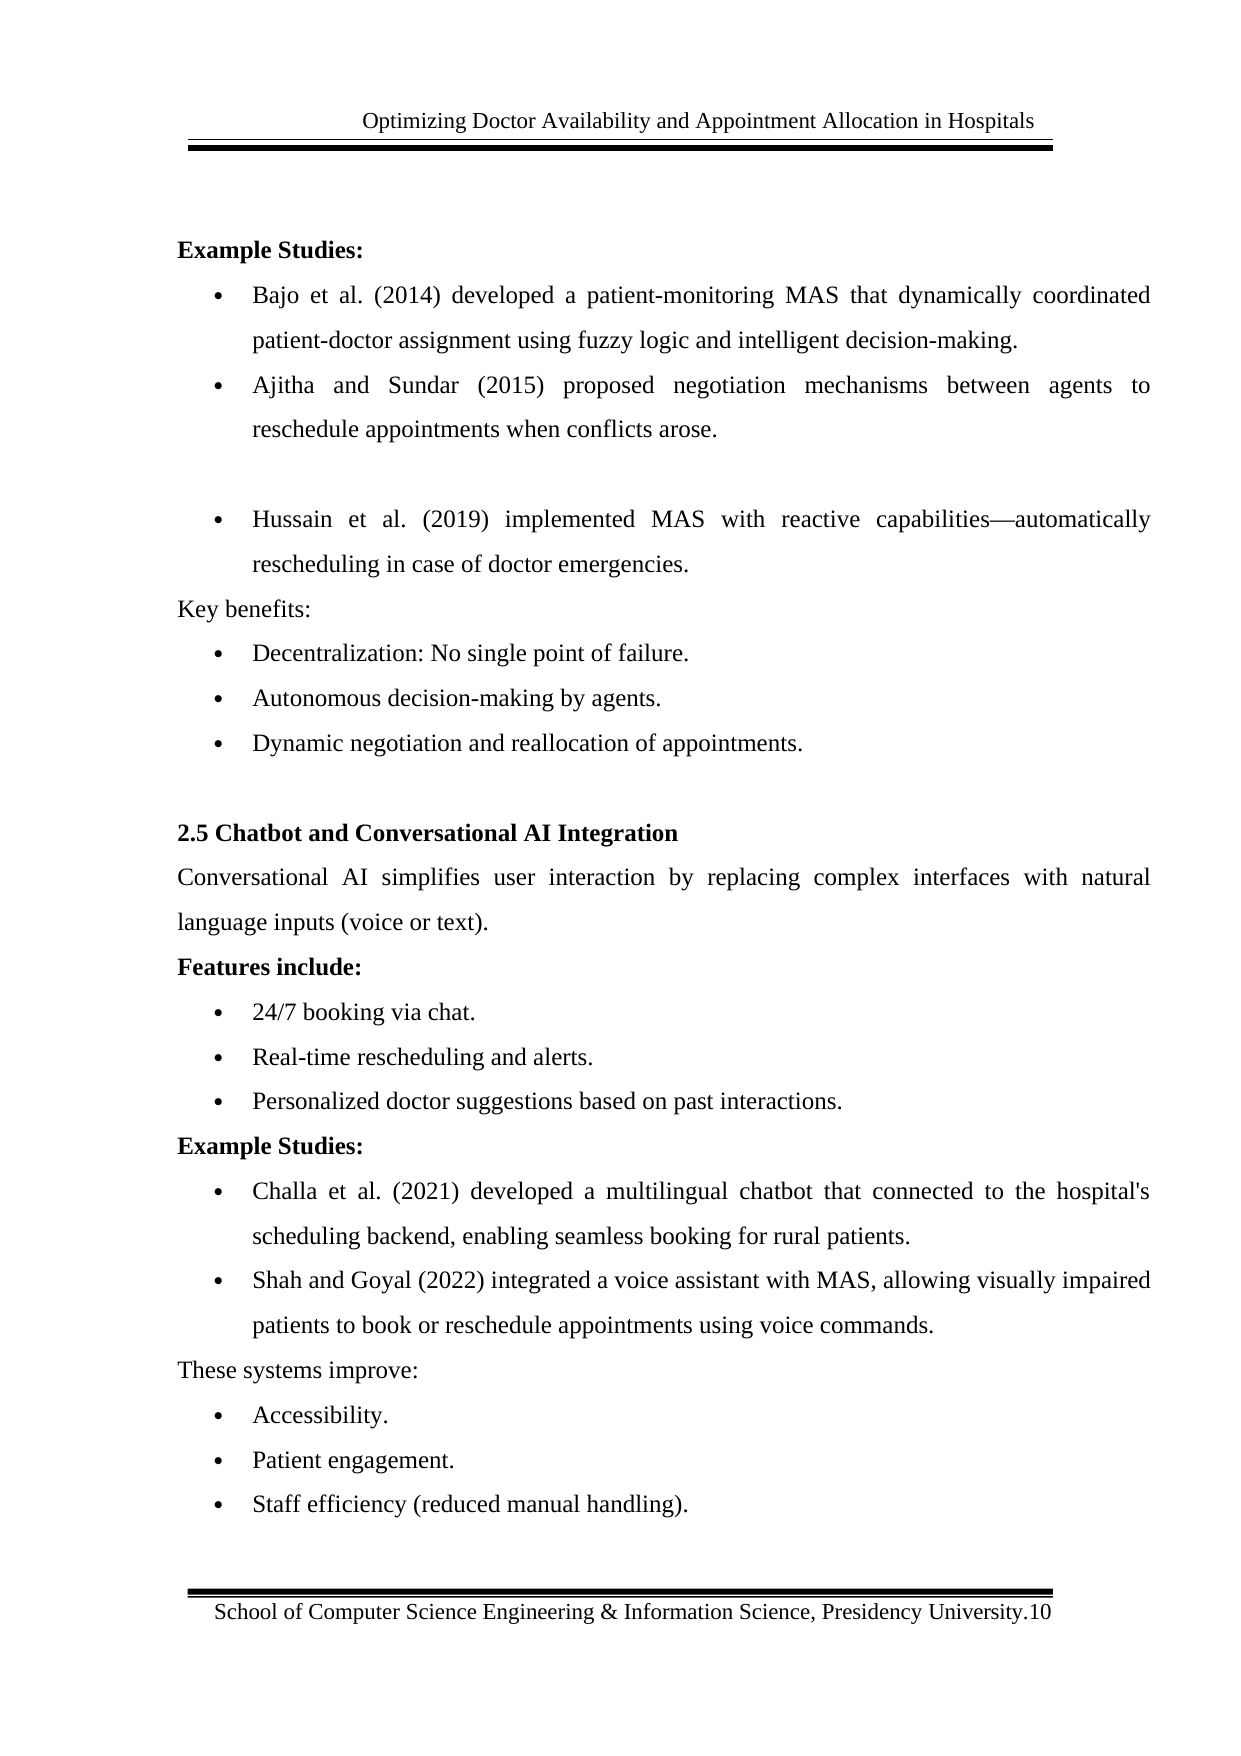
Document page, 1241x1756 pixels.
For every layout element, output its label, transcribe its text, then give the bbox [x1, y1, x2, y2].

list Personalized doctor suggestions based on past interactions. [214, 1086, 1152, 1115]
list Patient engagement. [214, 1445, 1152, 1473]
text Features include: [177, 952, 1152, 981]
list Autonomous decision-making by agents. [214, 683, 1152, 712]
list Staff efficiency (reduced manual handling). [214, 1489, 1152, 1518]
text Conversational AI simplifies user interaction by replacing complex interfaces with natural language inputs (voice or text). [177, 862, 1152, 936]
text These systems improve: [177, 1355, 1152, 1384]
list Dynamic negotiation and reallocation of appointments. [214, 728, 1152, 757]
list Hussain et al. (2019) implemented MAS with reactive capabilities—automatically rescheduling in case of doctor emergencies. [214, 504, 1152, 578]
list Shah and Goyal (2022) integrated a voice assistant with MAS, allowing visually impaired patients to book or reschedule appointments using voice commands. [214, 1266, 1152, 1339]
text Example Studies: [177, 235, 1152, 264]
list Ajitha and Sundar (2015) proposed negotiation mechanisms between agents to reschedule appointments when conflicts arose. [214, 370, 1152, 443]
list Challa et al. (2021) developed a multilingual chatbot that connected to the hospital's scheduling backend, enabling seamless booking for rural patients. [214, 1176, 1152, 1249]
text 2.5 Chatbot and Conversational AI Integration [177, 818, 1152, 846]
list Bajo et al. (2014) developed a patient-monitoring MAS that dynamically coordinated patient-doctor assignment using fuzzy logic and intelligent decision-making. [214, 280, 1152, 354]
text Example Studies: [177, 1131, 1152, 1160]
list Accessibility. [214, 1400, 1152, 1429]
list Decentralization: No single point of failure. [214, 638, 1152, 667]
text Key benefits: [177, 594, 1152, 622]
list 24/7 booking via chat. [214, 997, 1152, 1026]
list Real-time rescheduling and alerts. [214, 1042, 1152, 1070]
